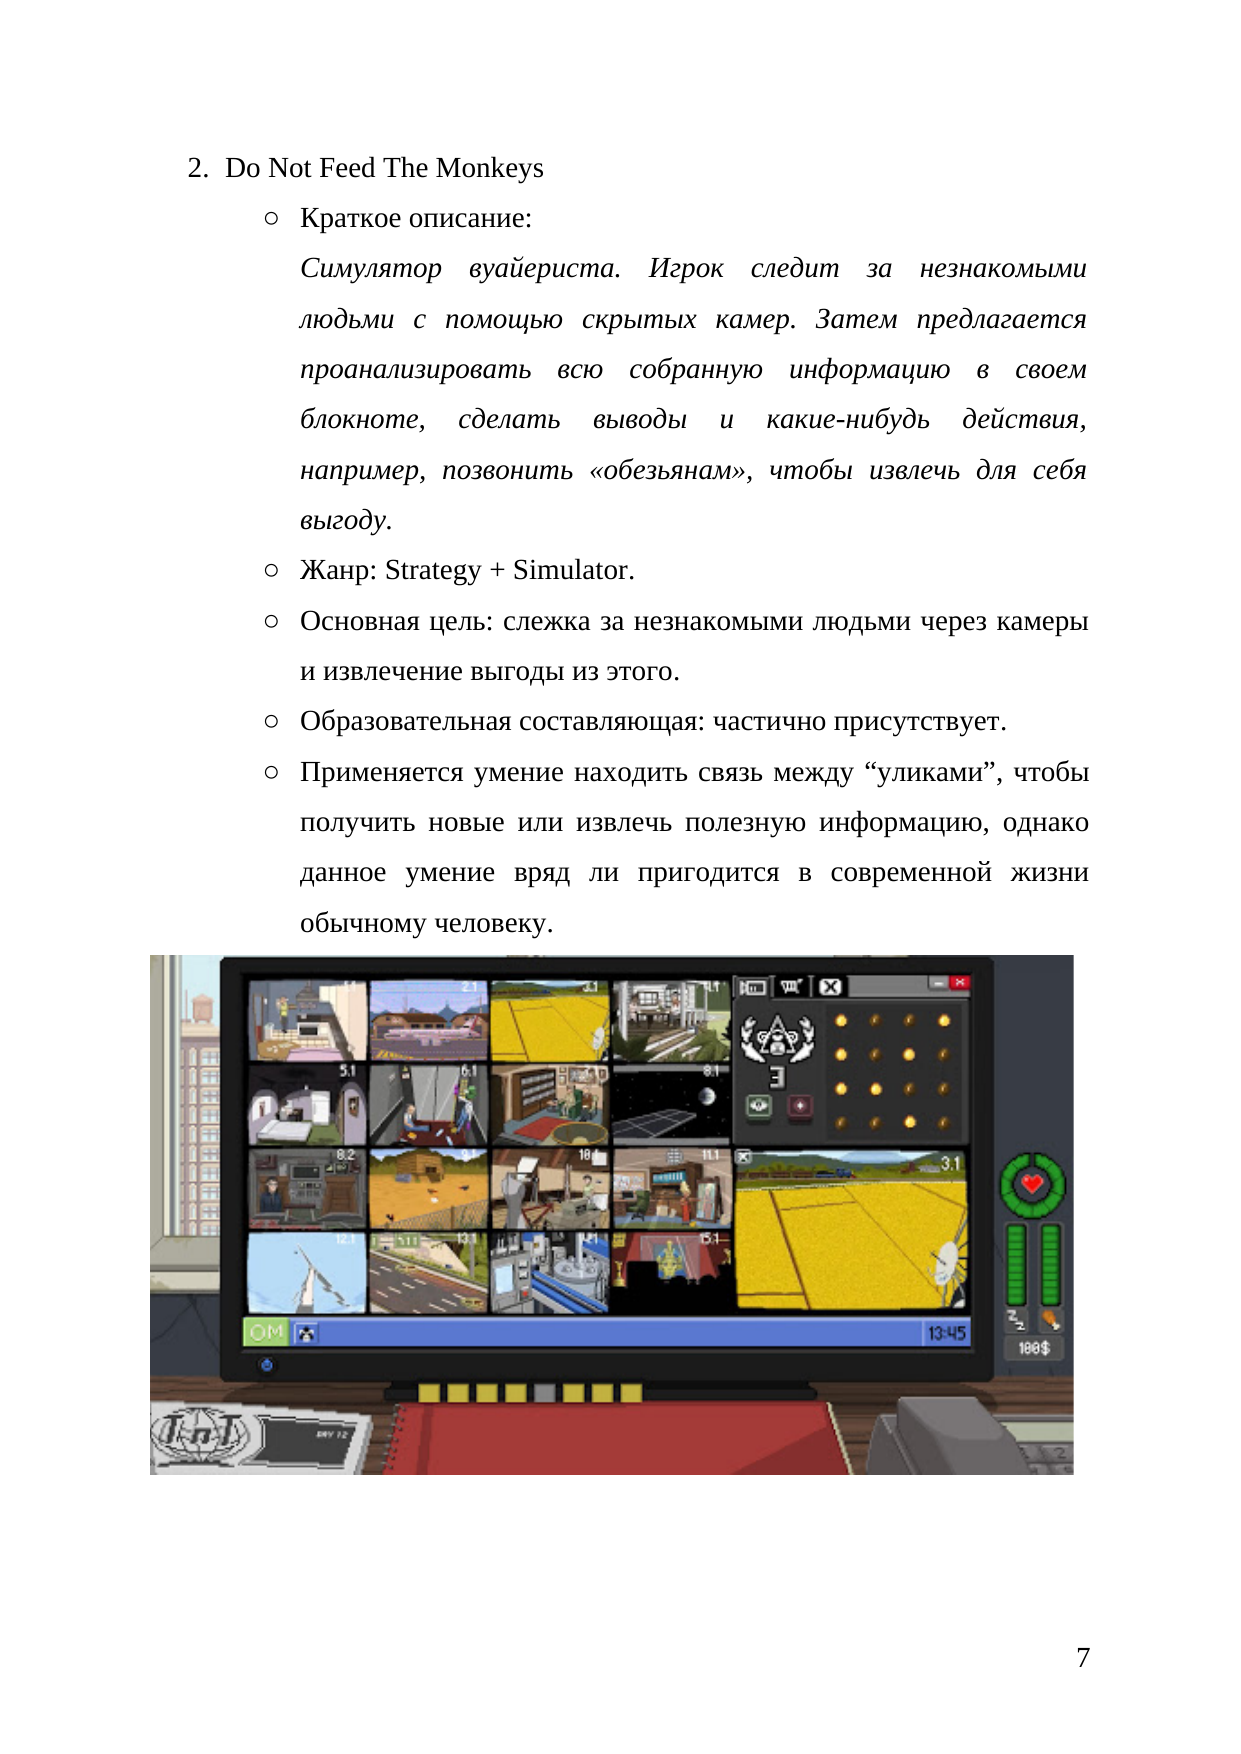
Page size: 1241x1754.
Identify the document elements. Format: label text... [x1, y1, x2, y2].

list Основная цель: слежка за незнакомыми людьми через камеры и извлечение выгоды из этого. [262, 603, 1090, 687]
list Краткое описание: [262, 200, 1090, 234]
list Образовательная составляющая: частично присутствует. [262, 703, 1090, 737]
list Do Not Feed The Monkeys [187, 150, 1090, 183]
picture [150, 955, 1074, 1475]
list Жанр: Strategy + Simulator. [262, 552, 1090, 586]
list Применяется умение находить связь между “уликами”, чтобы получить новые или извлечь полезную информацию, однако данное умение вряд ли пригодится в современной жизни обычному человеку. [262, 754, 1090, 938]
text Симулятор вуайериста. Игрок следит за незнакомыми людьми с помощью скрытых камер. Затем предлагается проанализировать всю собранную информацию в своем блокноте, сделать выводы и какие-нибудь действия, например, позвонить «обезьянам», чтобы извлечь для себя выгоду. [300, 251, 1090, 536]
